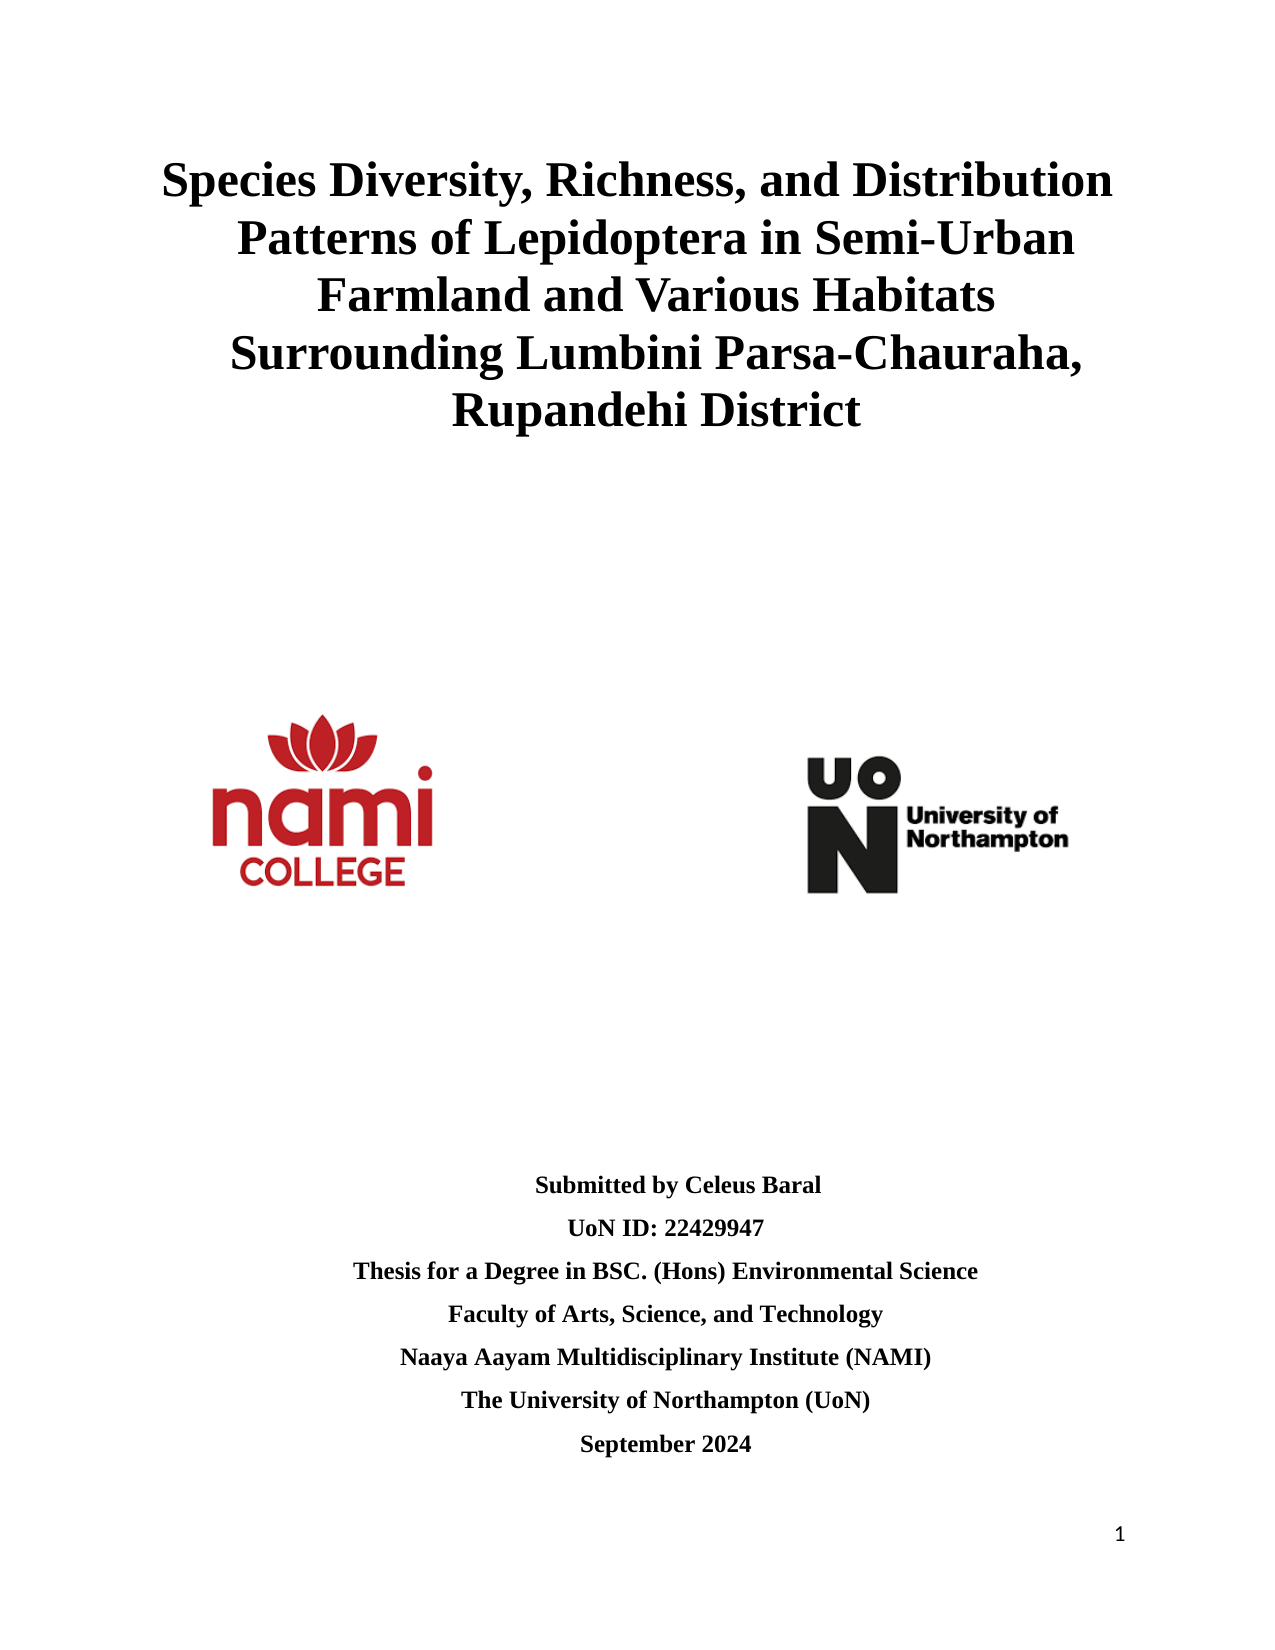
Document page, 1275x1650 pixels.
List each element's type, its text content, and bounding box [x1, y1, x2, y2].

text The University of Northampton (UoN) [206, 1386, 1125, 1414]
text Faculty of Arts, Science, and Technology [206, 1299, 1125, 1328]
text UoN ID: 22429947 [206, 1213, 1125, 1242]
subtitle Species Diversity, Richness, and Distribution Patterns of Lepidoptera in Semi-Urban Farmland and Various Habitats Surrounding Lumbini Parsa-Chauraha, Rupandehi District [150, 150, 1125, 437]
text Naaya Aayam Multidisciplinary Institute (NAMI) [206, 1342, 1125, 1371]
text Thesis for a Degree in BSC. (Hons) Environmental Science [206, 1256, 1125, 1285]
text Submitted by Celeus Baral [150, 1170, 1125, 1199]
picture [776, 717, 1094, 930]
text September 2024 [206, 1429, 1125, 1457]
picture [206, 687, 439, 930]
